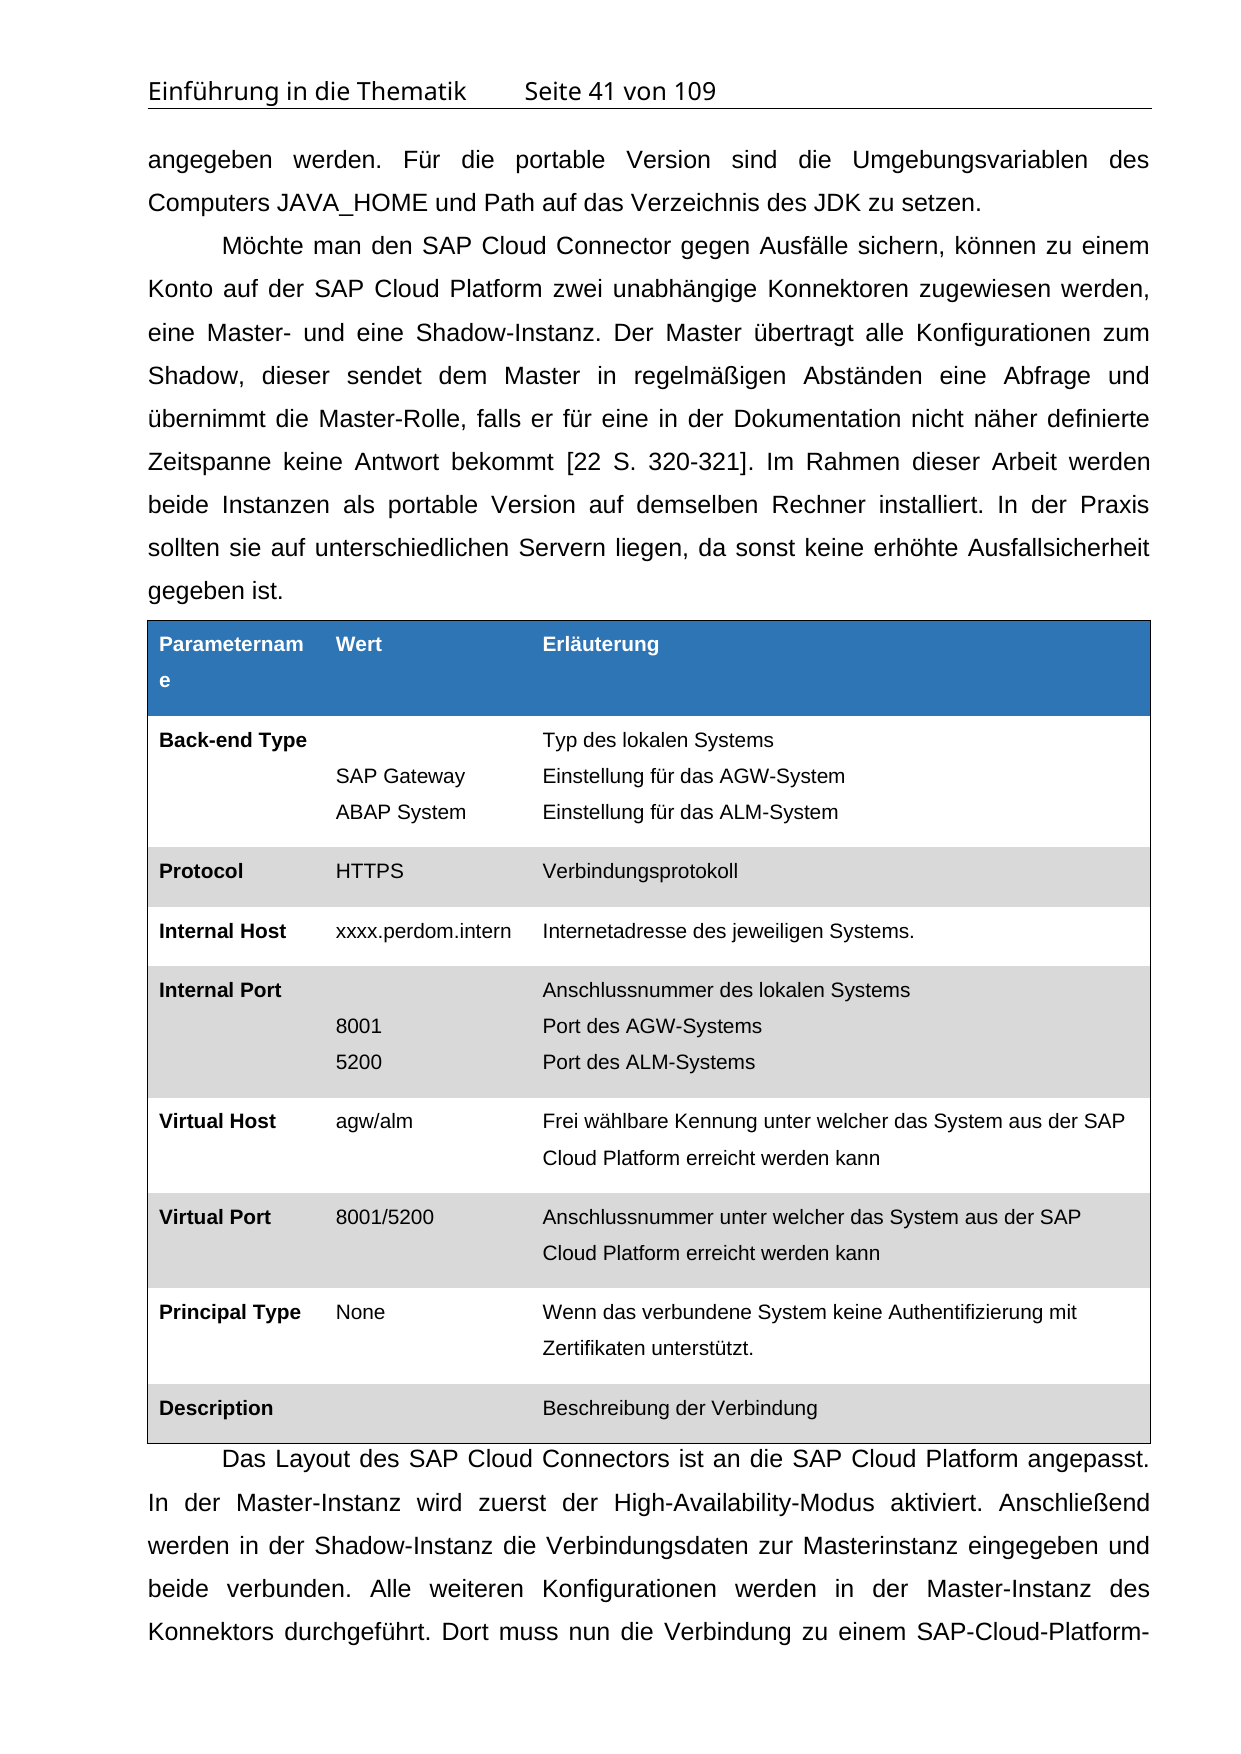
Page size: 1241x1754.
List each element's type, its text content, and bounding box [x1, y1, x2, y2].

text Möchte man den SAP Cloud Connector gegen Ausfälle sichern, können zu einem Konto auf der SAP Cloud Platform zwei unabhängige Konnektoren zugewiesen werden, eine Master- und eine Shadow-Instanz. Der Master übertragt alle Konfigurationen zum Shadow, dieser sendet dem Master in regelmäßigen Abständen eine Abfrage und übernimmt die Master-Rolle, falls er für eine in der Dokumentation nicht näher definierte Zeitspanne keine Antwort bekommt. Im Rahmen dieser Arbeit werden beide Instanzen als portable Version auf demselben Rechner installiert. In der Praxis sollten sie auf unterschiedlichen Servern liegen, da sonst keine erhöhte Ausfallsicherheit gegeben ist. [148, 231, 1152, 605]
table_cell 8001/5200 [324, 1193, 531, 1288]
table_header Parametername [148, 621, 324, 716]
table_header Erläuterung [531, 621, 1150, 716]
table_cell HTTPS [324, 847, 531, 907]
table_cell Typ des lokalen Systems Einstellung für das AGW-System Einstellung für das ALM-System [531, 716, 1150, 847]
table_cell Anschlussnummer des lokalen Systems Port des AGW-Systems Port des ALM-Systems [531, 966, 1150, 1098]
table_cell Internal Host [148, 907, 324, 966]
table_cell Wenn das verbundene System keine Authentifizierung mit Zertifikaten unterstützt. [531, 1289, 1150, 1384]
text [148, 1444, 1152, 1646]
table_cell Description [148, 1384, 324, 1443]
table_cell None [324, 1289, 531, 1384]
table_cell 8001 5200 [324, 966, 531, 1098]
table_cell Frei wählbare Kennung unter welcher das System aus der SAP Cloud Platform erreicht werden kann [531, 1098, 1150, 1193]
table_cell Virtual Host [148, 1098, 324, 1193]
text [148, 145, 1152, 217]
table_cell Verbindungsprotokoll [531, 847, 1150, 907]
table_cell Protocol [148, 847, 324, 907]
table_cell Internal Port [148, 966, 324, 1098]
table_cell Beschreibung der Verbindung [531, 1384, 1150, 1443]
table_cell xxxx.perdom.intern [324, 907, 531, 966]
table_cell [324, 1384, 531, 1443]
table_cell agw/alm [324, 1098, 531, 1193]
table_cell SAP Gateway ABAP System [324, 716, 531, 847]
table_cell Virtual Port [148, 1193, 324, 1288]
table_cell Principal Type [148, 1289, 324, 1384]
table_header Wert [324, 621, 531, 716]
table_cell Back-end Type [148, 716, 324, 847]
table_cell Anschlussnummer unter welcher das System aus der SAP Cloud Platform erreicht werden kann [531, 1193, 1150, 1288]
table_cell Internetadresse des jeweiligen Systems. [531, 907, 1150, 966]
